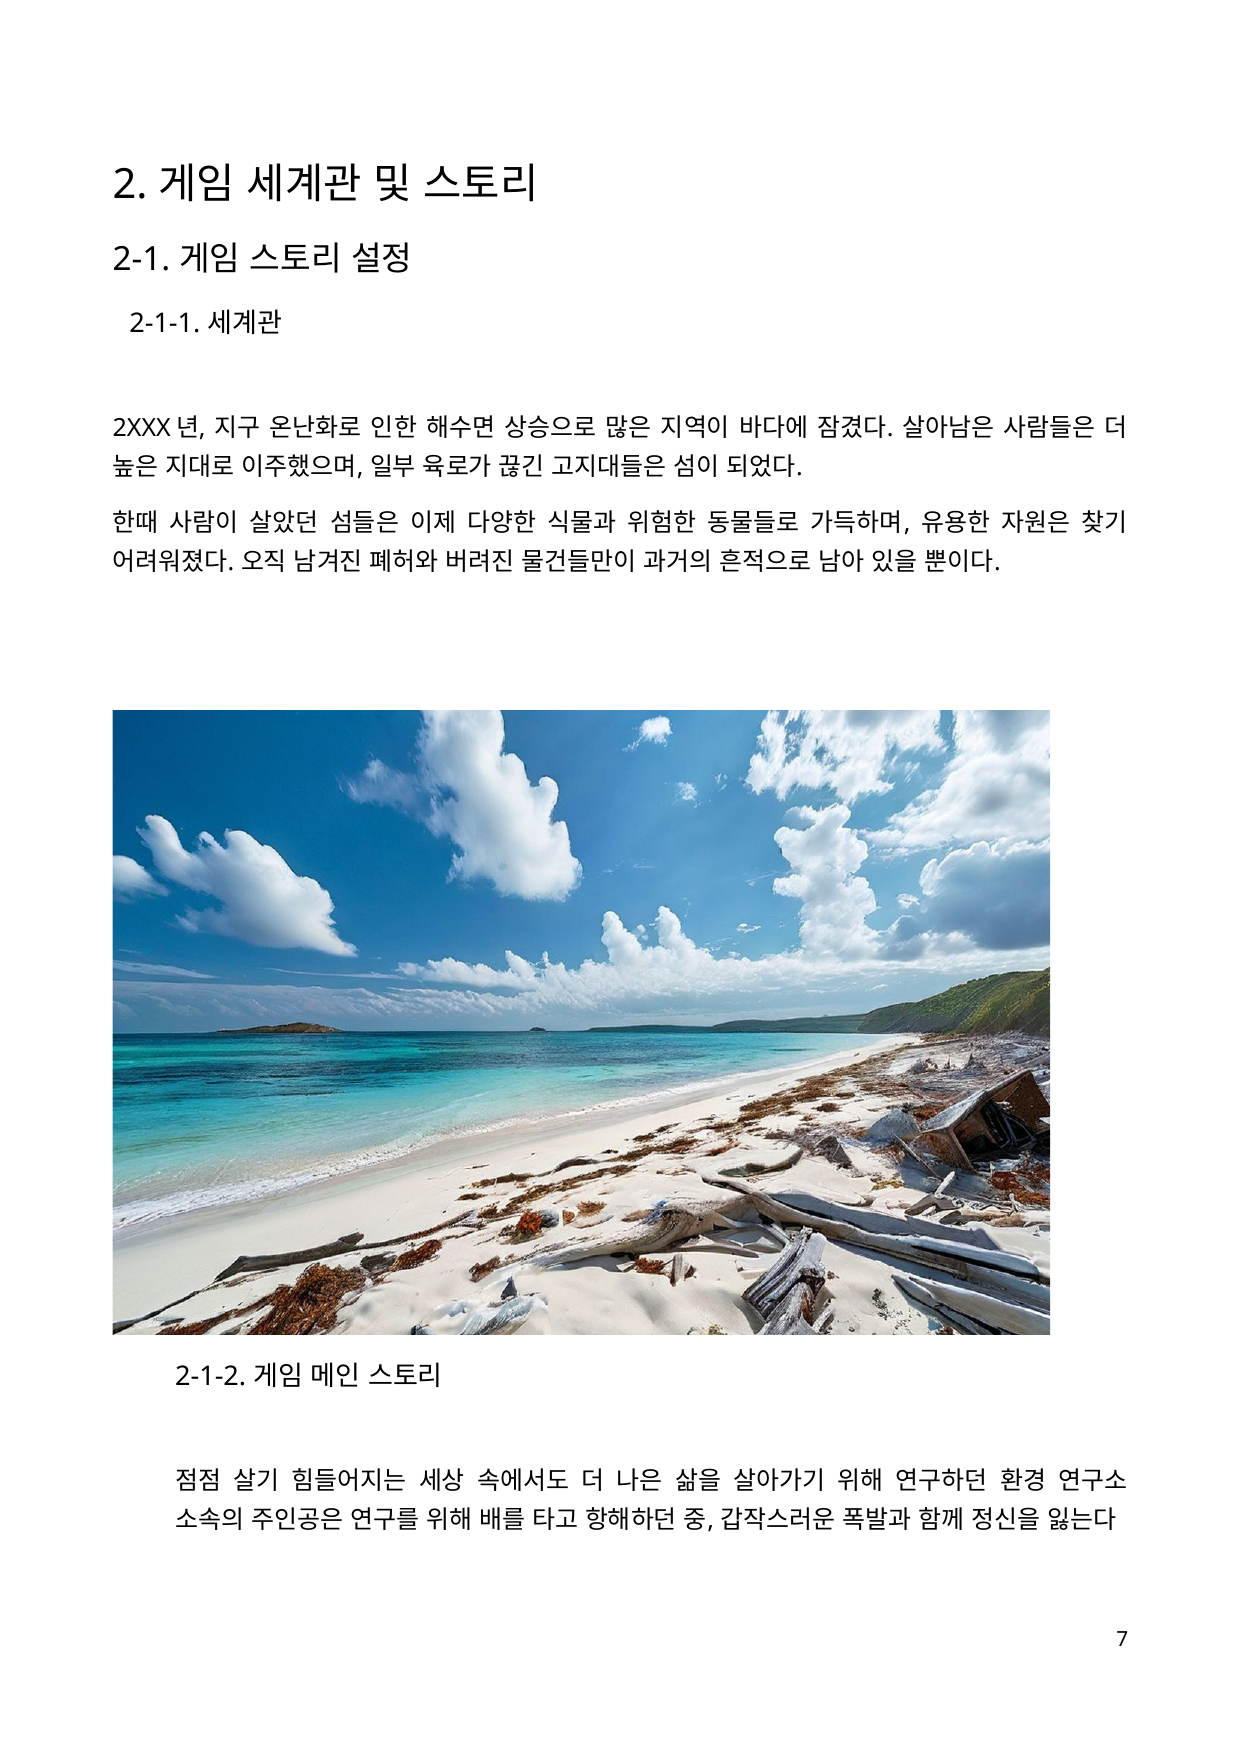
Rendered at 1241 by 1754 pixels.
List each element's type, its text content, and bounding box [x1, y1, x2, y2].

picture [146, 940, 153, 946]
subtitle 2. 게임 세계관 및 스토리 [112, 150, 1128, 211]
subtitle 2-1-2. 게임 메인 스토리 [175, 1354, 1128, 1393]
subtitle 2-1-1. 세계관 [129, 301, 1128, 340]
picture [112, 710, 1050, 1335]
picture [125, 928, 135, 932]
text 점점 살기 힘들어지는 세상 속에서도 더 나은 삶을 살아가기 위해 연구하던 환경 연구소 소속의 주인공은 연구를 위해 배를 타고 항해하던 중, 갑작스러운 폭발과 함께 정신을 잃는다 [175, 1460, 1128, 1536]
subtitle 2-1. 게임 스토리 설정 [112, 232, 1128, 280]
text 2XXX년, 지구 온난화로 인한 해수면 상승으로 많은 지역이 바다에 잠겼다. 살아남은 사람들은 더 높은 지대로 이주했으며, 일부 육로가 끊긴 고지대들은 섬이 되었다. [112, 407, 1128, 483]
text 한때 사람이 살았던 섬들은 이제 다양한 식물과 위험한 동물들로 가득하며, 유용한 자원은 찾기 어려워졌다. 오직 남겨진 폐허와 버려진 물건들만이 과거의 흔적으로 남아 있을 뿐이다. [112, 502, 1128, 577]
